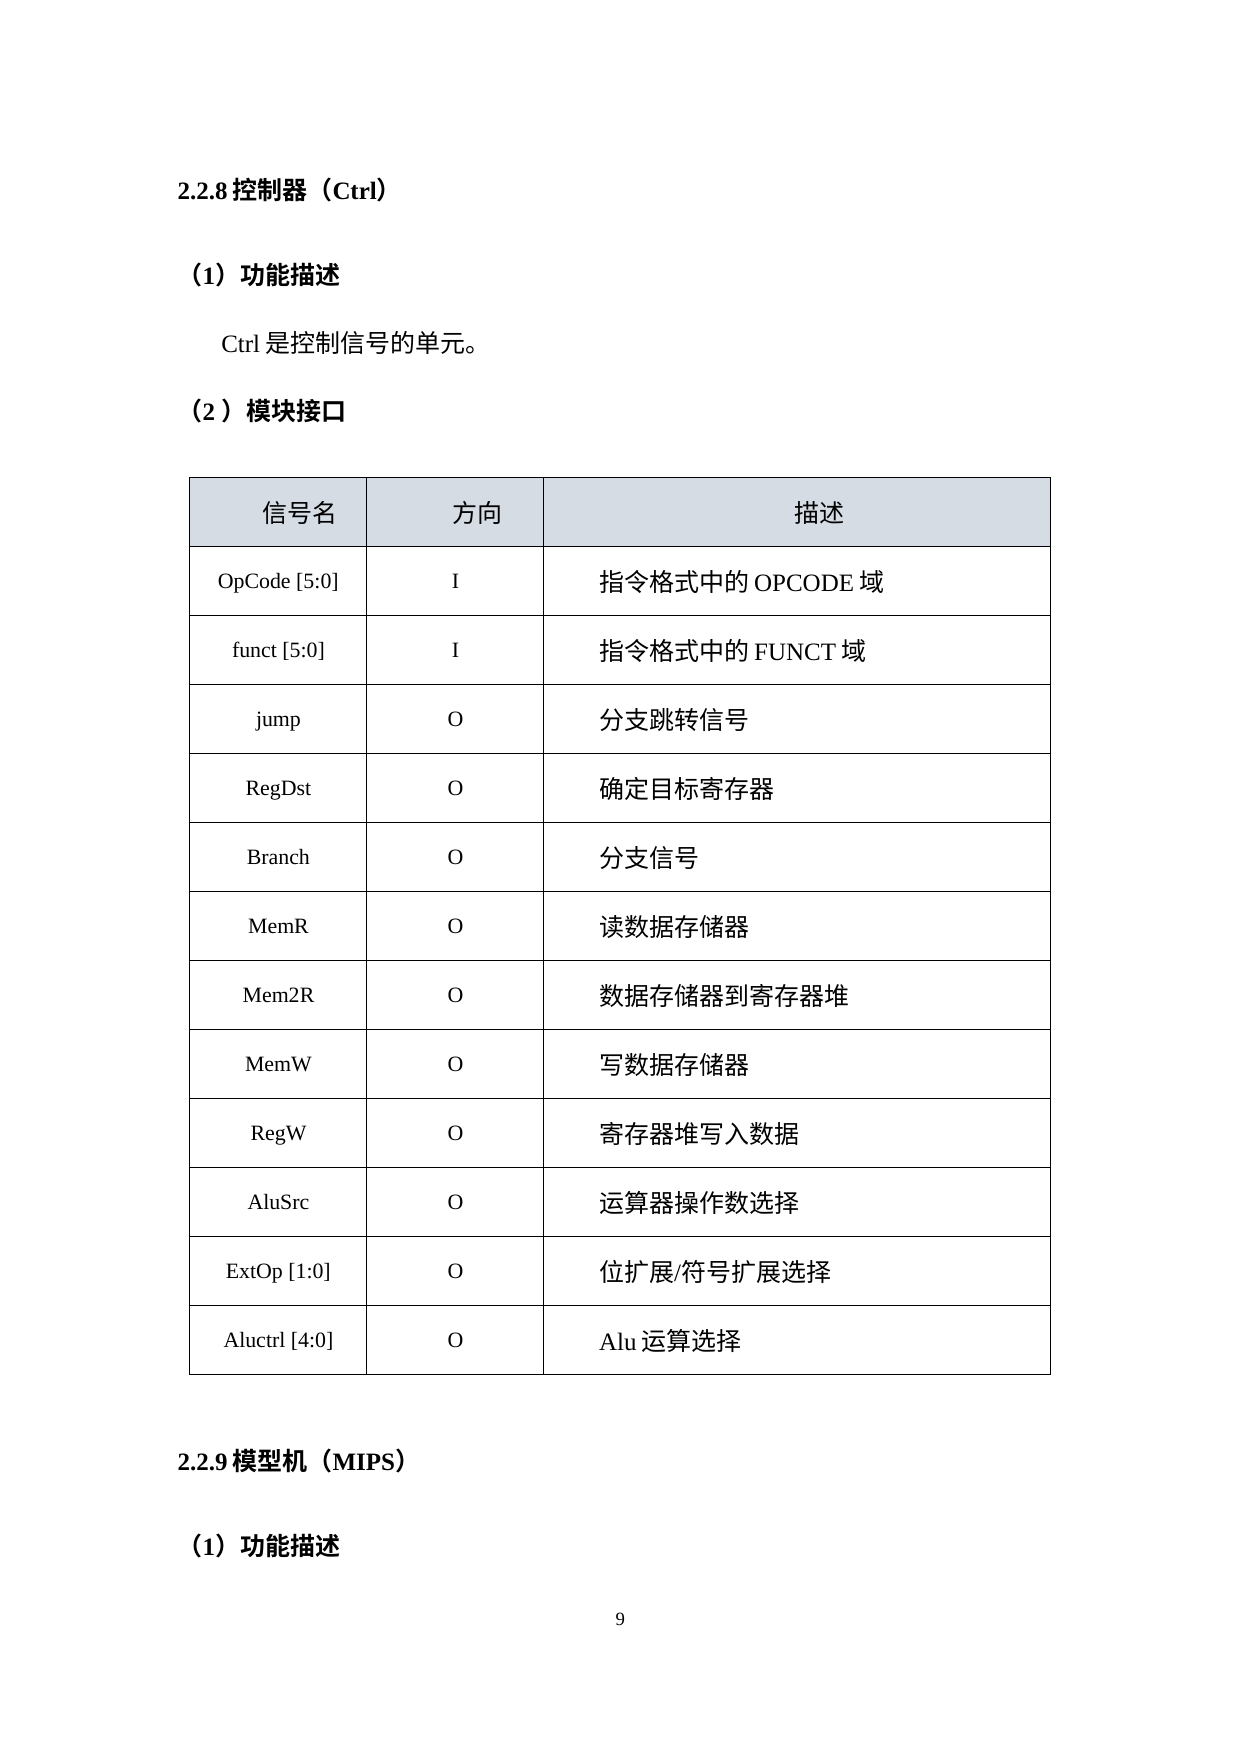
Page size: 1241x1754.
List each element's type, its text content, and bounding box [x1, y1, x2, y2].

table_cell O [367, 685, 543, 753]
table_cell Aluctrl [4:0] [190, 1306, 366, 1373]
table_cell 写数据存储器 [544, 1030, 1050, 1098]
table_cell RegDst [190, 754, 366, 822]
table_cell RegW [190, 1099, 366, 1167]
table_cell funct [5:0] [190, 616, 366, 684]
text （2 ）模块接口 [177, 375, 1063, 443]
table_cell 寄存器堆写入数据 [544, 1099, 1050, 1167]
table_header 方向 [367, 478, 543, 546]
table_cell Branch [190, 823, 366, 891]
table_cell 分支信号 [544, 823, 1050, 891]
table_header 描述 [544, 478, 1050, 546]
table_cell MemR [190, 892, 366, 960]
table_cell 确定目标寄存器 [544, 754, 1050, 822]
table_cell 读数据存储器 [544, 892, 1050, 960]
table_cell O [367, 892, 543, 960]
text （1）功能描述 [177, 1510, 1063, 1578]
text Ctrl是控制信号的单元。 [177, 307, 1063, 375]
table_cell O [367, 1306, 543, 1373]
table_cell Mem2R [190, 961, 366, 1029]
table_cell 指令格式中的OPCODE域 [544, 547, 1050, 615]
table_cell O [367, 754, 543, 822]
table_cell 运算器操作数选择 [544, 1168, 1050, 1236]
table_cell O [367, 823, 543, 891]
table_cell MemW [190, 1030, 366, 1098]
table_cell jump [190, 685, 366, 753]
table_cell O [367, 1168, 543, 1236]
table_cell 分支跳转信号 [544, 685, 1050, 753]
table_cell O [367, 961, 543, 1029]
subtitle 2.2.8控制器（Ctrl） [177, 154, 1063, 222]
table_cell I [367, 547, 543, 615]
table_cell OpCode [5:0] [190, 547, 366, 615]
table_cell O [367, 1237, 543, 1304]
table_cell O [367, 1030, 543, 1098]
table_cell I [367, 616, 543, 684]
subtitle 2.2.9模型机（MIPS） [177, 1425, 1063, 1493]
table_cell ExtOp [1:0] [190, 1237, 366, 1304]
table_cell O [367, 1099, 543, 1167]
table_header 信号名 [190, 478, 366, 546]
text （1）功能描述 [177, 239, 1063, 307]
table_cell 数据存储器到寄存器堆 [544, 961, 1050, 1029]
table_cell Alu运算选择 [544, 1306, 1050, 1373]
table_cell AluSrc [190, 1168, 366, 1236]
table_cell 位扩展/符号扩展选择 [544, 1237, 1050, 1304]
table_cell 指令格式中的FUNCT域 [544, 616, 1050, 684]
